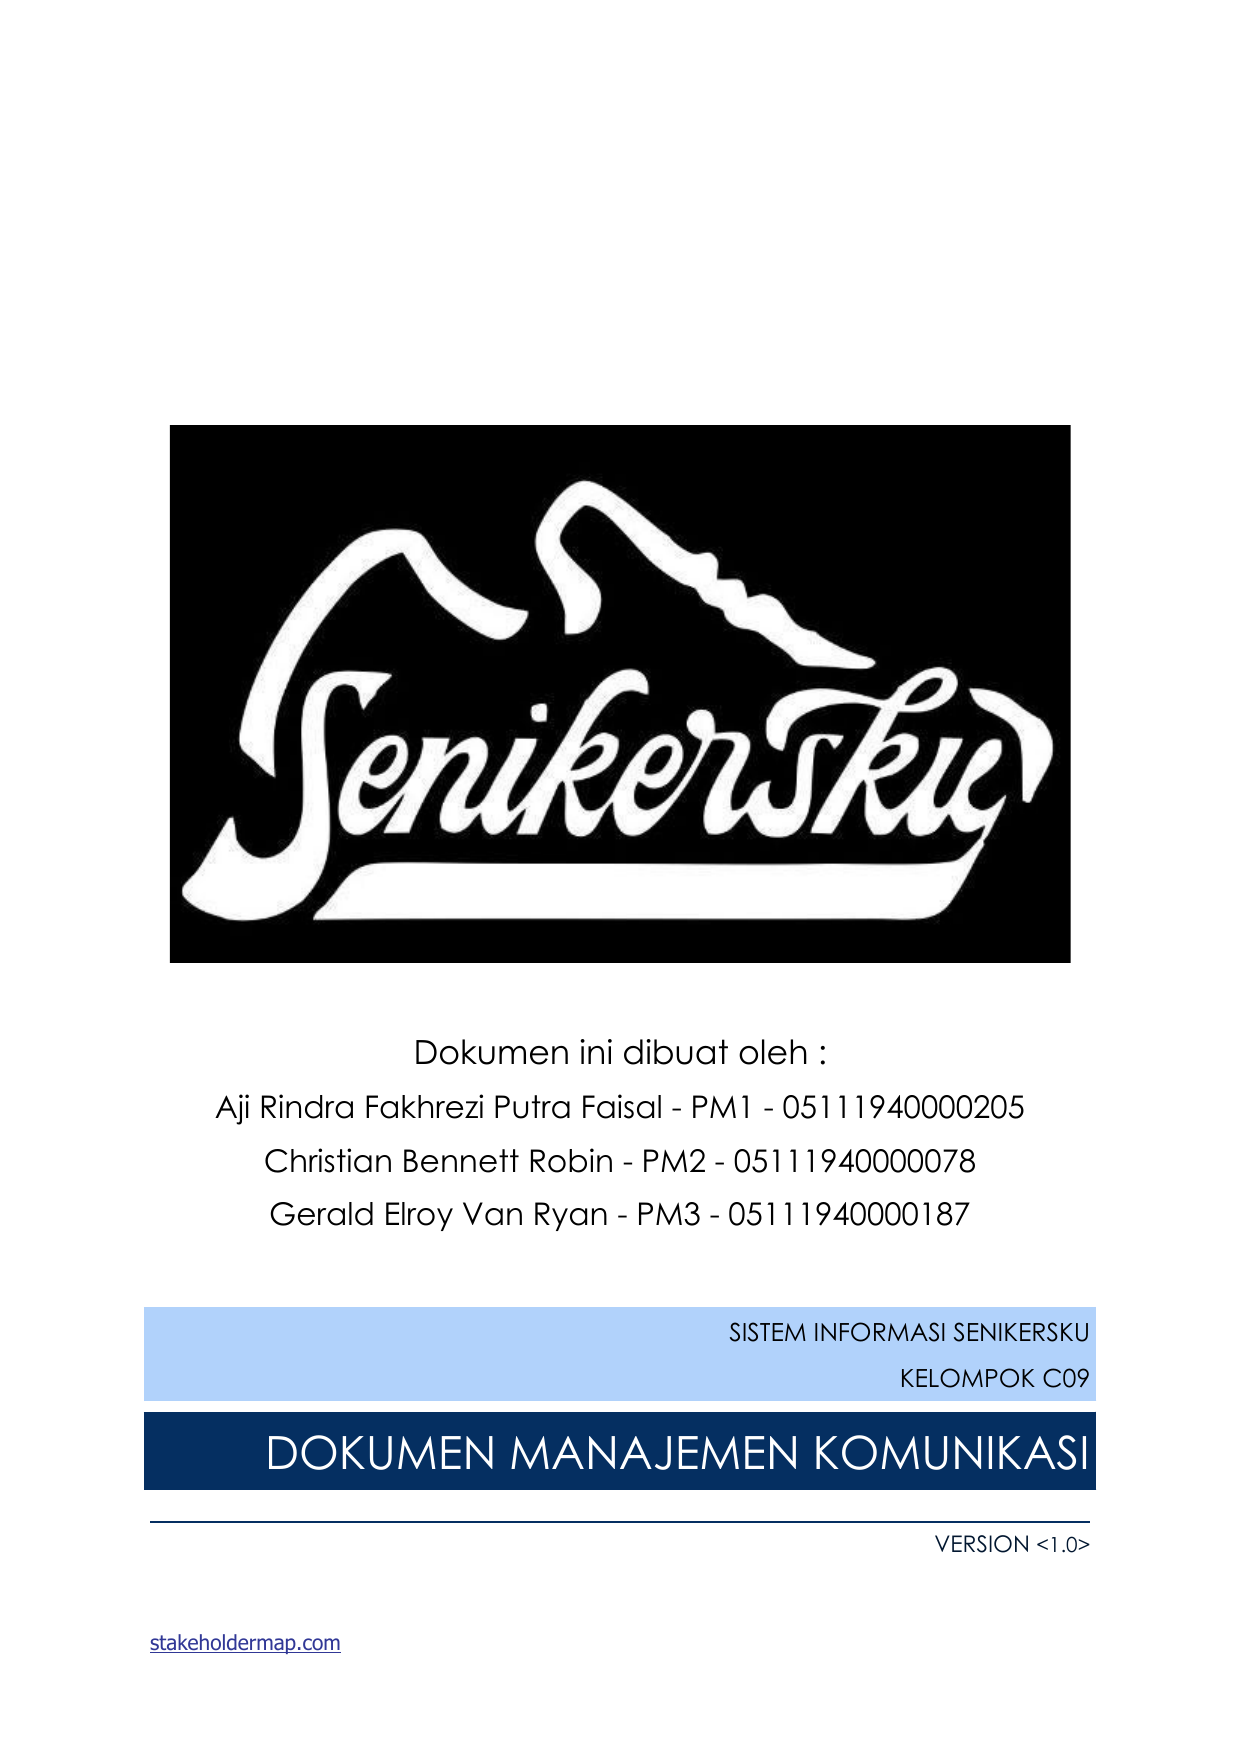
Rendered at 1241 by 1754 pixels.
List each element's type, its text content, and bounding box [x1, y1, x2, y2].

text DOKUMEN MANAJEMEN KOMUNIKASI [150, 1418, 1090, 1483]
text Dokumen ini dibuat oleh : [150, 1027, 1090, 1074]
text SISTEM INFORMASI SENIKERSKU [150, 1313, 1090, 1349]
picture [169, 425, 1071, 963]
text Christian Bennett Robin - PM2 - 05111940000078 [150, 1137, 1090, 1182]
text VERSION <1.0> [150, 1523, 1090, 1559]
text Aji Rindra Fakhrezi Putra Faisal - PM1 - 05111940000205 [150, 1084, 1090, 1128]
text KELOMPOK C09 [150, 1353, 1090, 1395]
text Gerald Elroy Van Ryan - PM3 - 05111940000187 [150, 1191, 1090, 1235]
